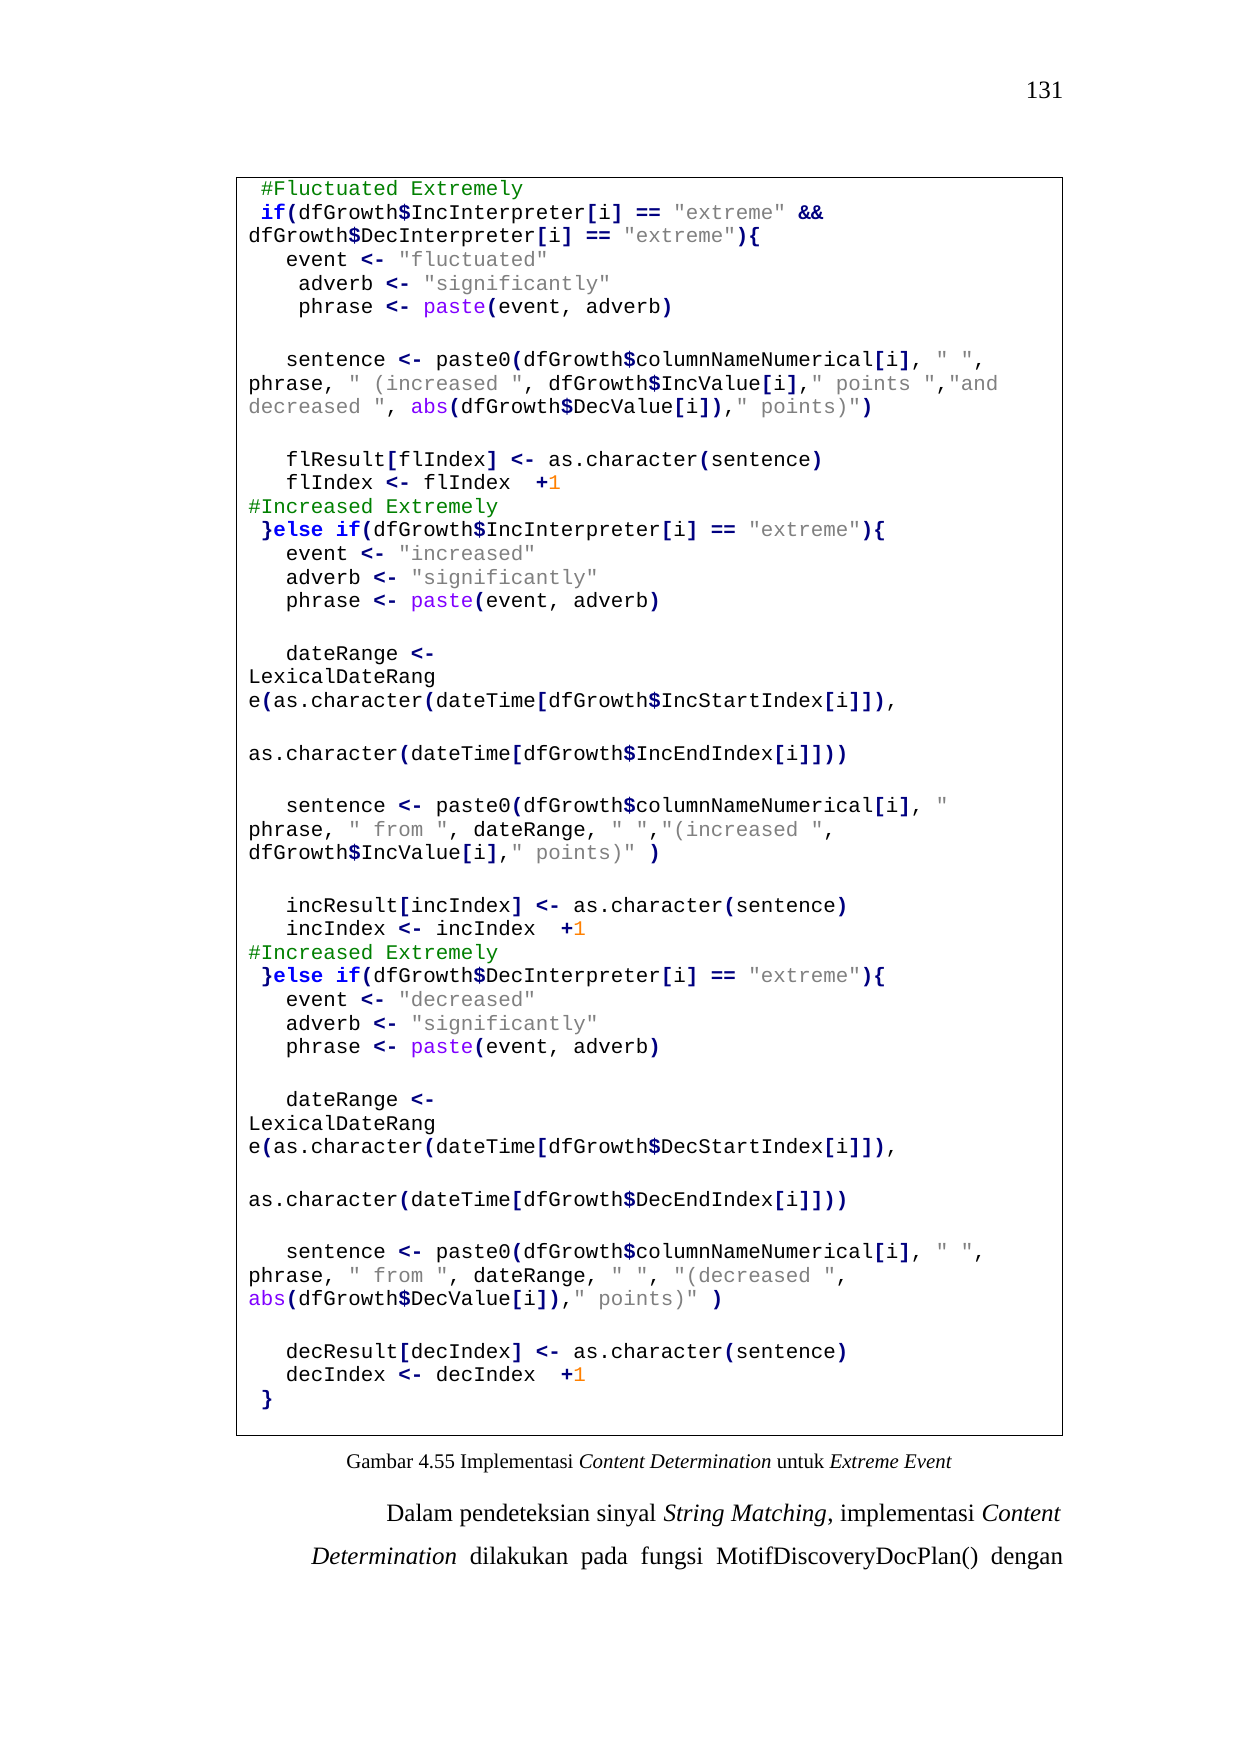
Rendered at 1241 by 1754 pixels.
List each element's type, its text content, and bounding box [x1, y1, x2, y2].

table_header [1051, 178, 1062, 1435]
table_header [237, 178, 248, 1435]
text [311, 1498, 1063, 1570]
